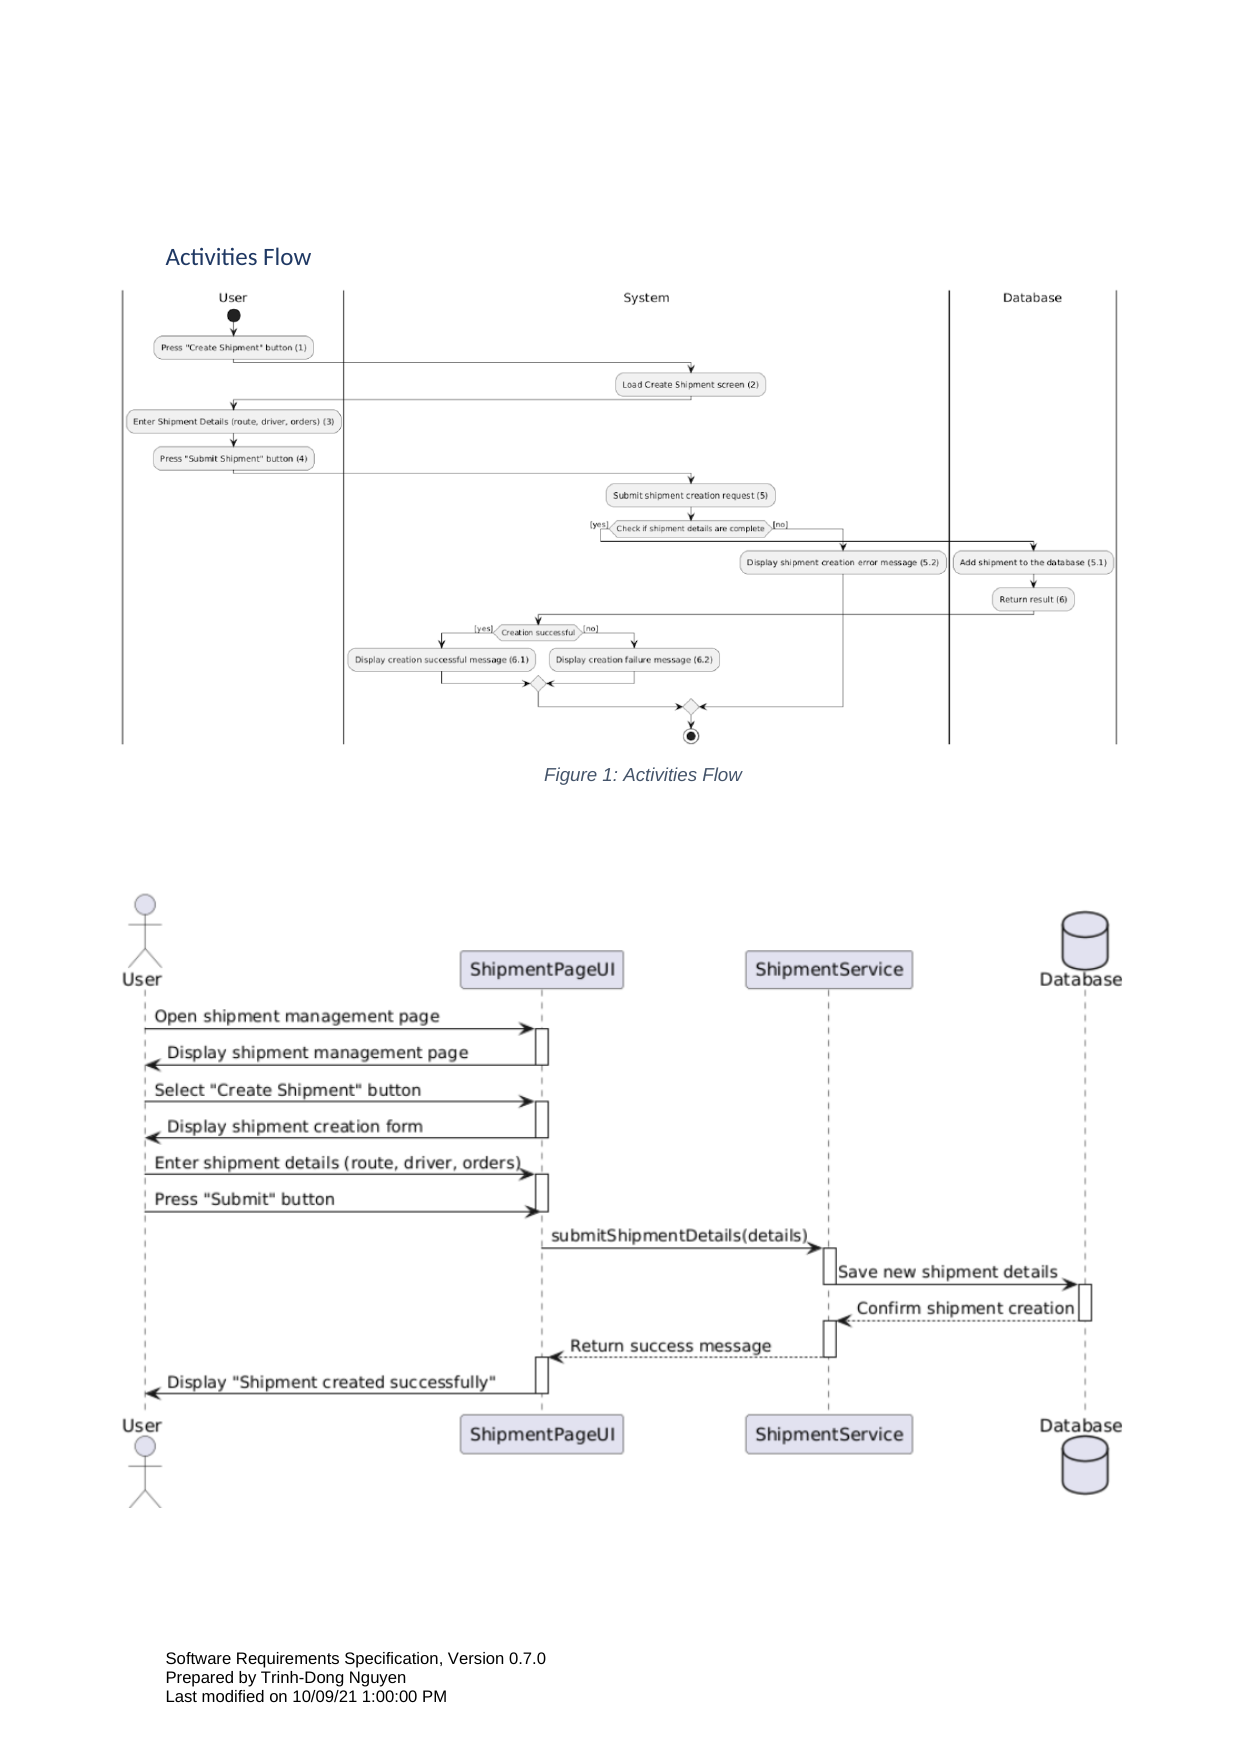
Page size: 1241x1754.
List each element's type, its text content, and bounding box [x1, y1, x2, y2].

picture [118, 891, 1123, 1508]
picture [118, 284, 1123, 747]
text Figure 1: Activities Flow [118, 764, 1122, 785]
subtitle Activities Flow [118, 241, 1122, 272]
